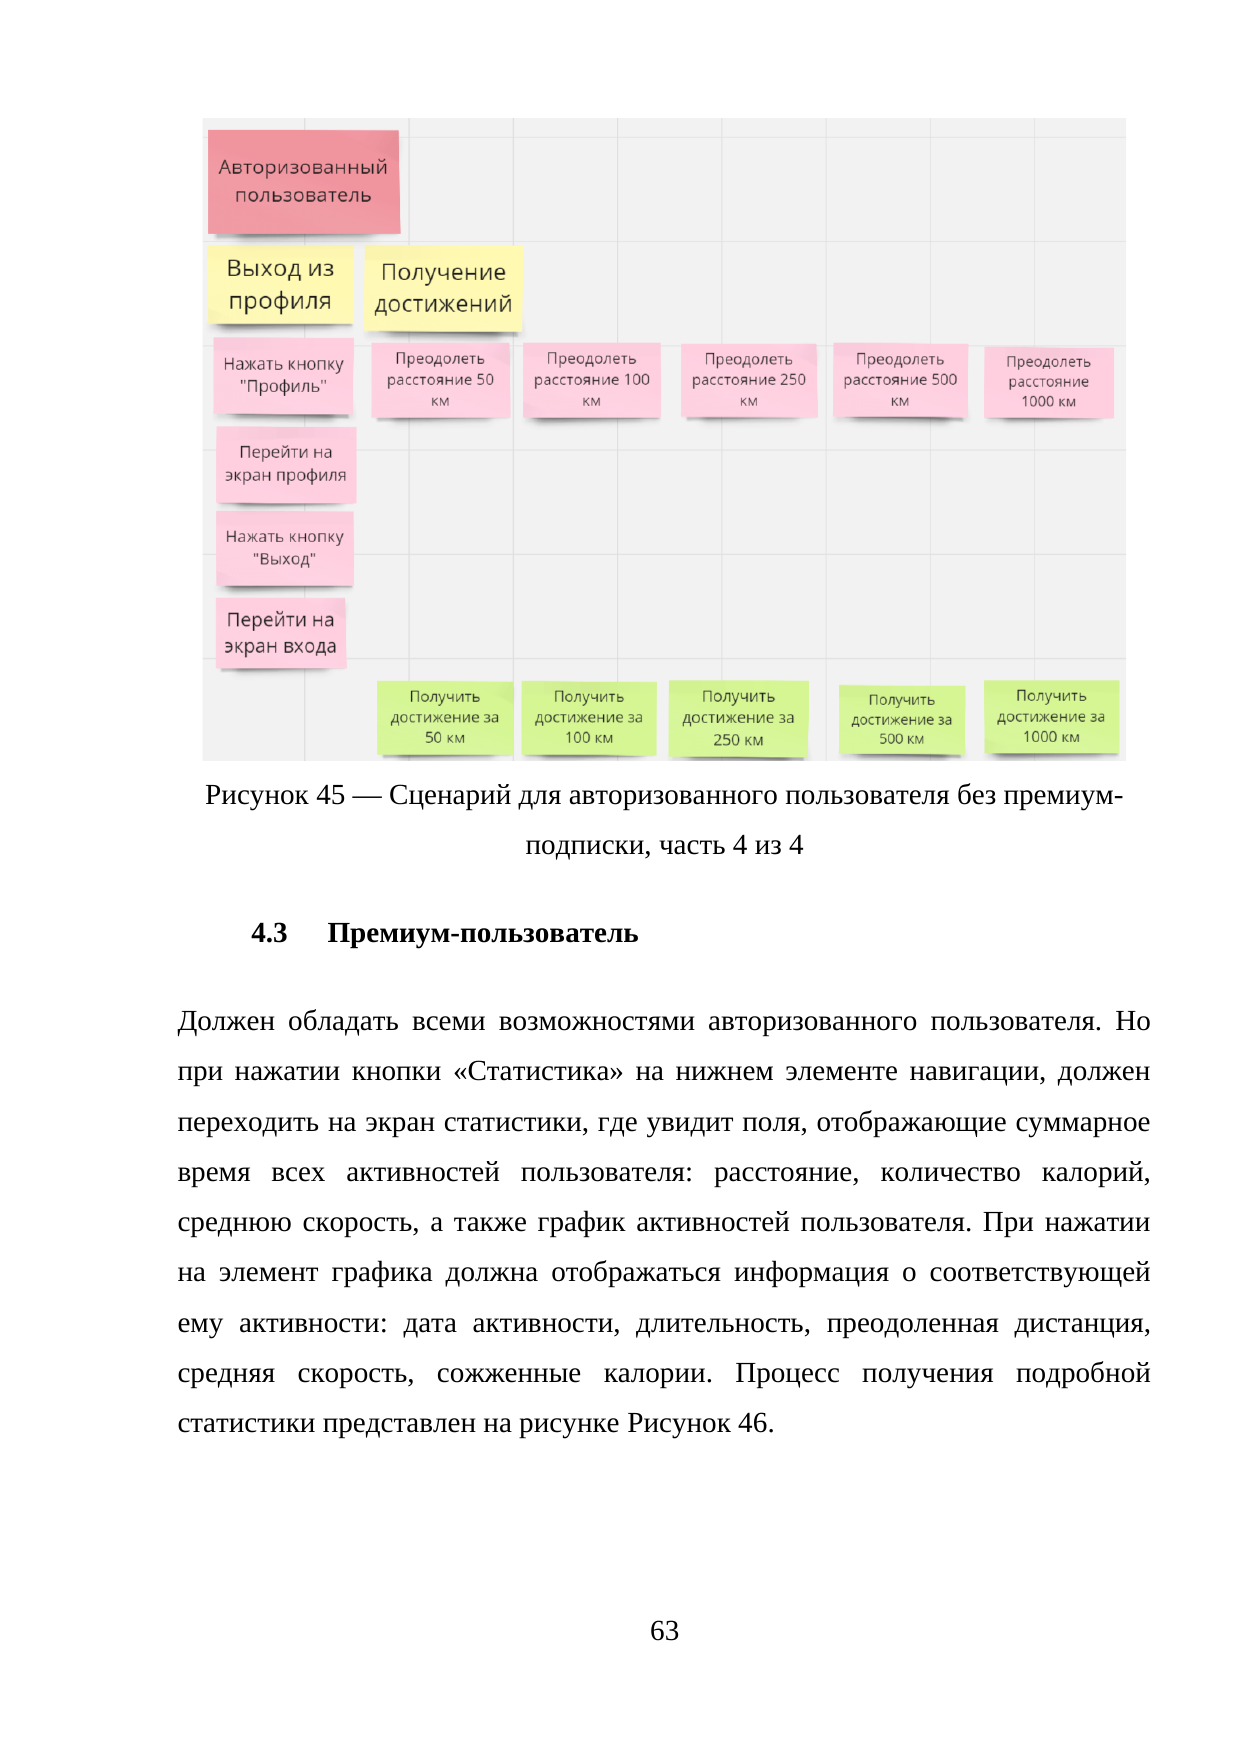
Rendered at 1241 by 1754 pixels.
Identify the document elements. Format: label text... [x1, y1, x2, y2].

picture [202, 118, 1127, 761]
text Должен обладать всеми возможностями авторизованного пользователя. Но при нажатии кнопки «Статистика» на нижнем элементе навигации, должен переходить на экран статистики, где увидит поля, отображающие суммарное время всех активностей пользователя: расстояние, количество калорий, среднюю скорость, а также график активностей пользователя. При нажатии на элемент графика должна отображаться информация о соответствующей ему активности: дата активности, длительность, преодоленная дистанция, средняя скорость, сожженные калории. Процесс получения подробной статистики представлен на рисунке Рисунок 46. [177, 1003, 1152, 1439]
subtitle Премиум-пользователь [177, 915, 1152, 949]
text Рисунок 45 — Сценарий для авторизованного пользователя без премиум-подписки, часть 4 из 4 [177, 777, 1152, 861]
